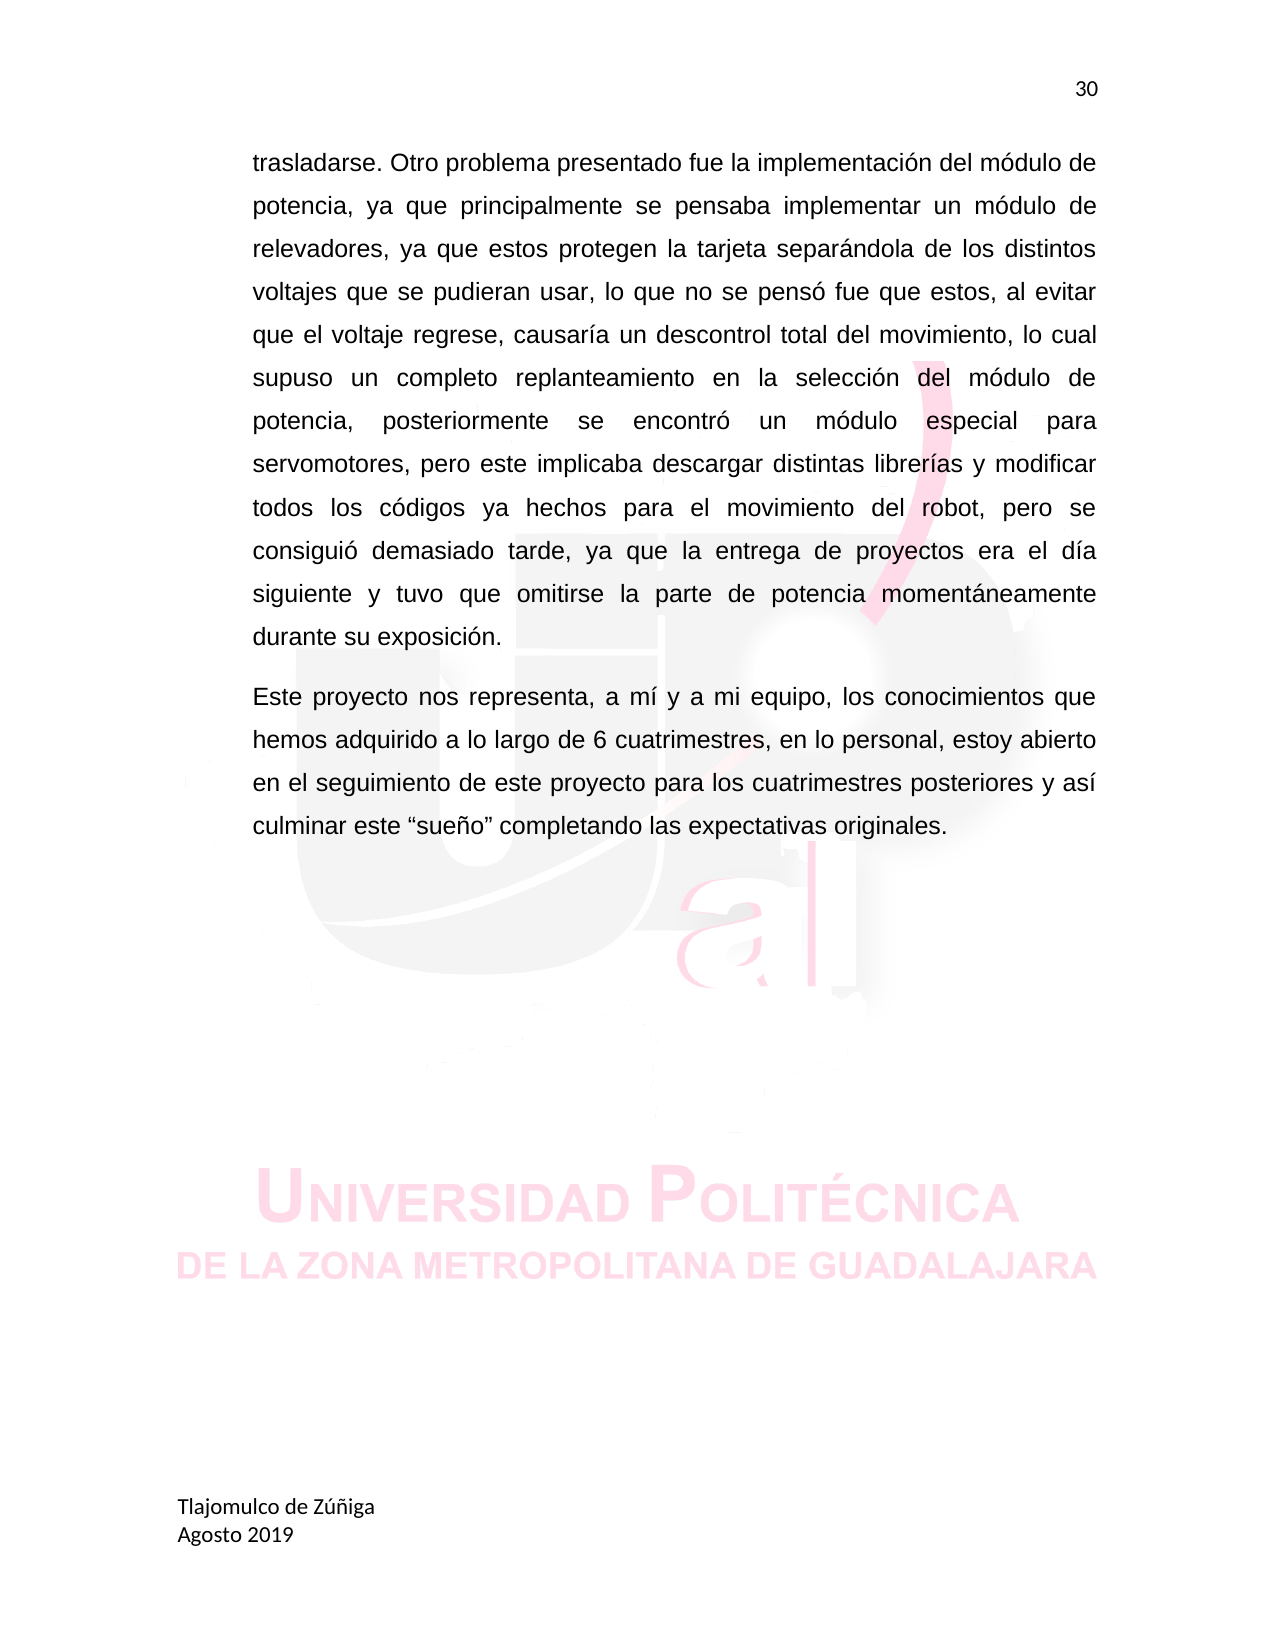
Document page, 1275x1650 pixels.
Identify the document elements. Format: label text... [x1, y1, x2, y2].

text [252, 148, 1098, 651]
text Este proyecto nos representa, a mí y a mi equipo, los conocimientos que hemos adquirido a lo largo de 6 cuatrimestres, en lo personal, estoy abierto en el seguimiento de este proyecto para los cuatrimestres posteriores y así culminar este “sueño” completando las expectativas originales. [252, 682, 1098, 840]
